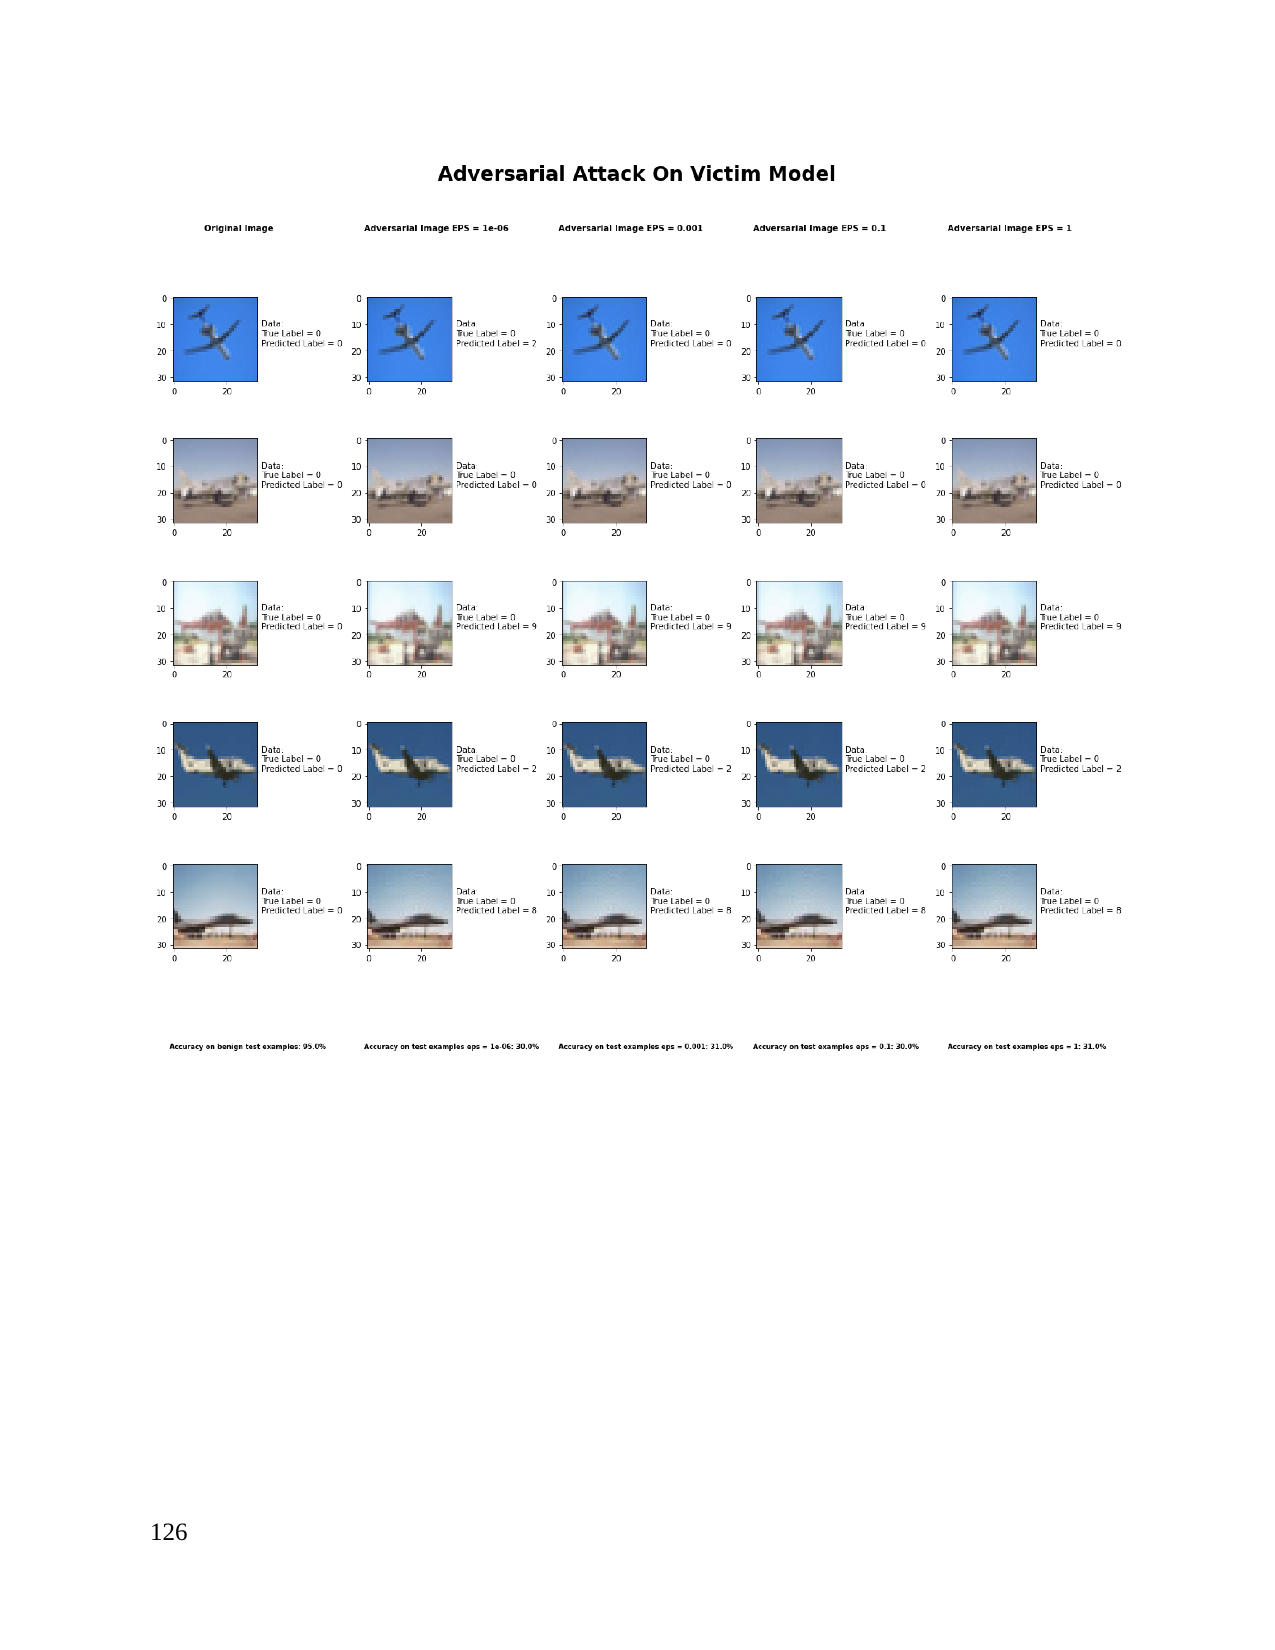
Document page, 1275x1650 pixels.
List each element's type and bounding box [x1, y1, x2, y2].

picture [150, 150, 1125, 1096]
